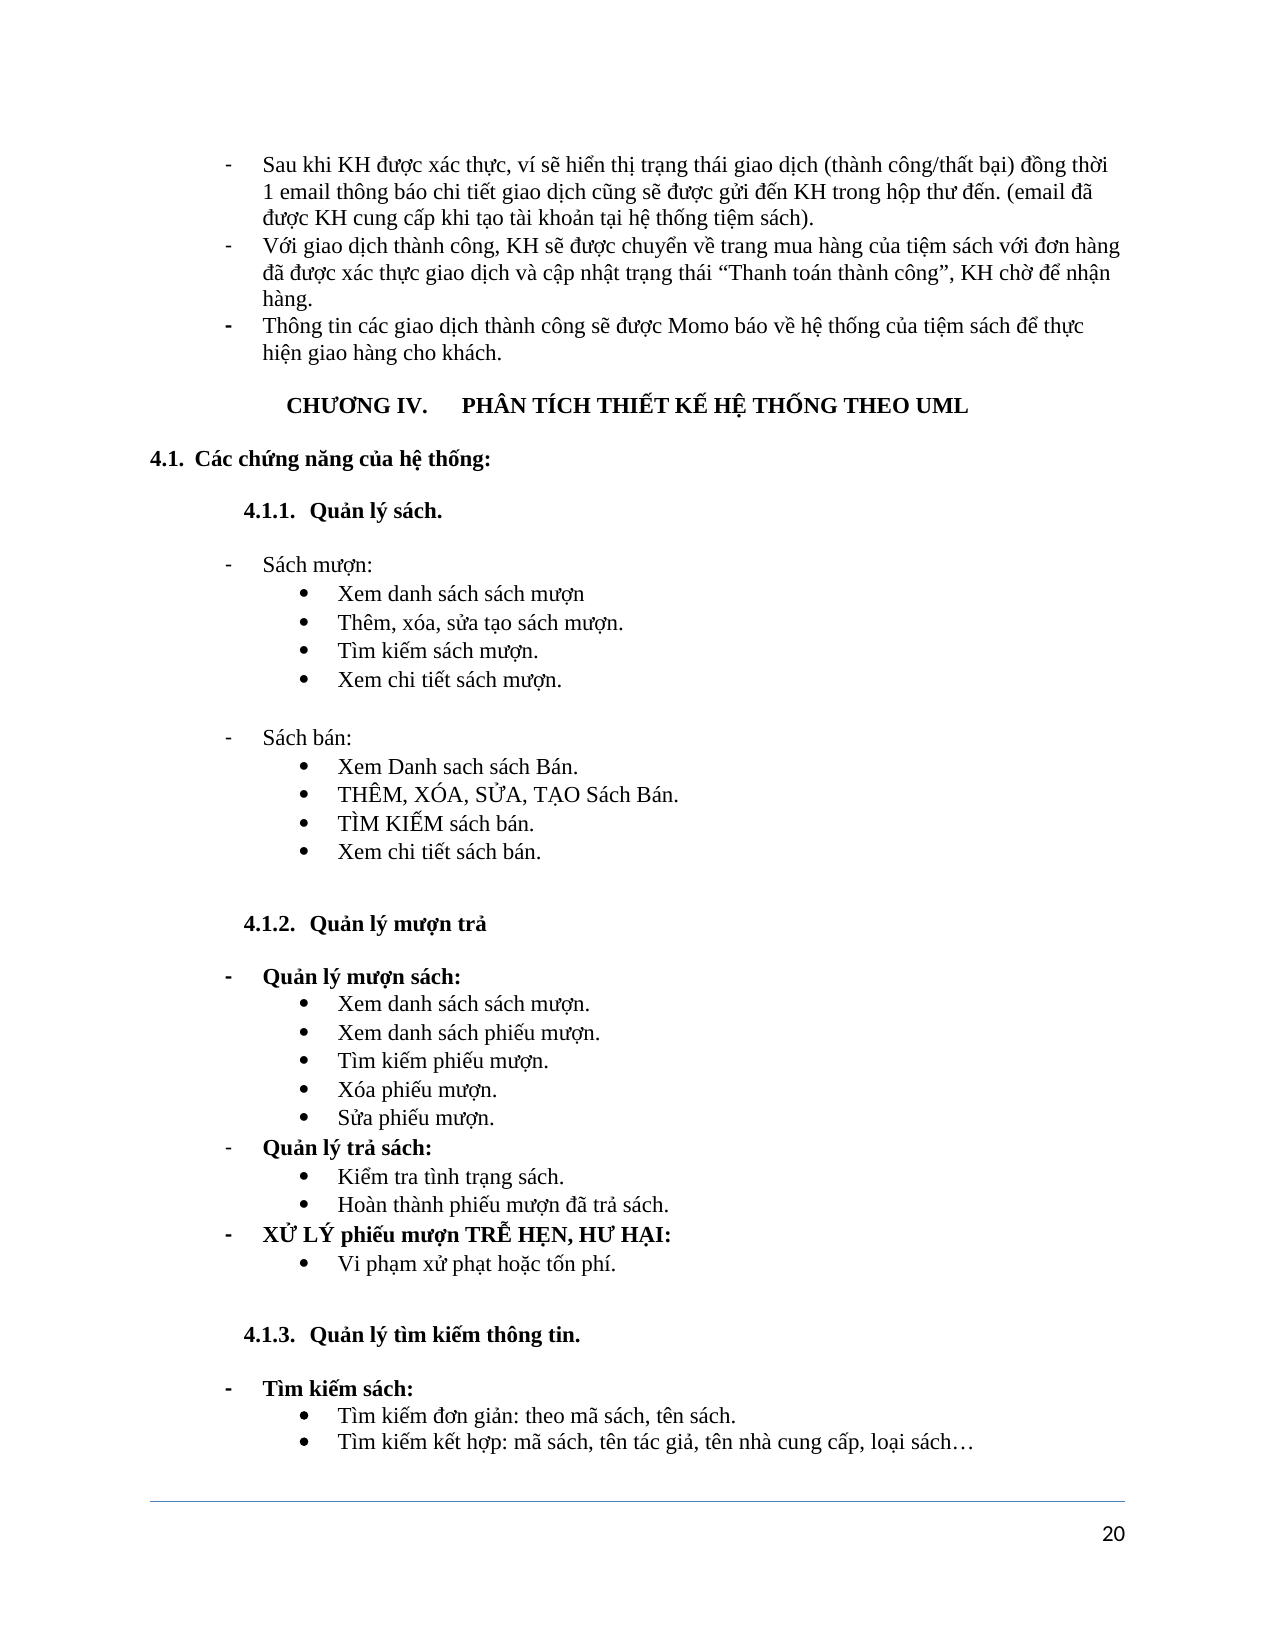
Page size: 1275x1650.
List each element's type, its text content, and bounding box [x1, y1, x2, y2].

list Xem Danh sach sách Bán. [300, 753, 1125, 779]
list Tìm kiếm sách mượn. [300, 637, 1125, 664]
list Hoàn thành phiếu mượn đã trả sách. [300, 1191, 1125, 1218]
list Sửa phiếu mượn. [300, 1104, 1125, 1131]
list Sách mượn: [225, 550, 1125, 578]
list Quản lý tìm kiếm thông tin. [244, 1321, 1125, 1348]
list Quản lý sách. [244, 498, 1125, 524]
list Tìm kiếm phiếu mượn. [300, 1047, 1125, 1074]
list Thông tin các giao dịch thành công sẽ được Momo báo về hệ thống của tiệm sách để thực hiện giao hàng cho khách. [225, 311, 1125, 366]
list TÌM KIẾM sách bán. [300, 810, 1125, 836]
list Tìm kiếm đơn giản: theo mã sách, tên sách. [300, 1402, 1125, 1428]
list Xem chi tiết sách mượn. [300, 666, 1125, 692]
list Sau khi KH được xác thực, ví sẽ hiển thị trạng thái giao dịch (thành công/thất bại) đồng thời 1 email thông báo chi tiết giao dịch cũng sẽ được gửi đến KH trong hộp thư đến. (email đã được KH cung cấp khi tạo tài khoản tại hệ thống tiệm sách). [225, 150, 1125, 231]
list Vi phạm xử phạt hoặc tốn phí. [300, 1250, 1125, 1276]
list Xem danh sách sách mượn. [300, 990, 1125, 1017]
list Kiểm tra tình trạng sách. [300, 1163, 1125, 1189]
list Thêm, xóa, sửa tạo sách mượn. [300, 609, 1125, 635]
list PHÂN TÍCH THIẾT KẾ HỆ THỐNG THEO UML [272, 392, 1125, 418]
list Xem danh sách sách mượn [300, 581, 1125, 607]
list Xóa phiếu mượn. [300, 1076, 1125, 1102]
list Quản lý trả sách: [225, 1133, 1125, 1161]
list Xem chi tiết sách bán. [300, 838, 1125, 864]
list Các chứng năng của hệ thống: [150, 445, 1125, 471]
list Quản lý mượn sách: [225, 962, 1125, 990]
list Với giao dịch thành công, KH sẽ được chuyển về trang mua hàng của tiệm sách với đơn hàng đã được xác thực giao dịch và cập nhật trạng thái “Thanh toán thành công”, KH chờ để nhận hàng. [225, 231, 1125, 311]
list Quản lý mượn trả [244, 910, 1125, 936]
list Xem danh sách phiếu mượn. [300, 1019, 1125, 1045]
list XỬ LÝ phiếu mượn TRỄ HẸN, HƯ HẠI: [225, 1220, 1125, 1248]
list Tìm kiếm kết hợp: mã sách, tên tác giả, tên nhà cung cấp, loại sách… [300, 1428, 1125, 1455]
list Tìm kiếm sách: [225, 1374, 1125, 1402]
list Sách bán: [225, 723, 1125, 751]
list THÊM, XÓA, SỬA, TẠO Sách Bán. [300, 781, 1125, 808]
